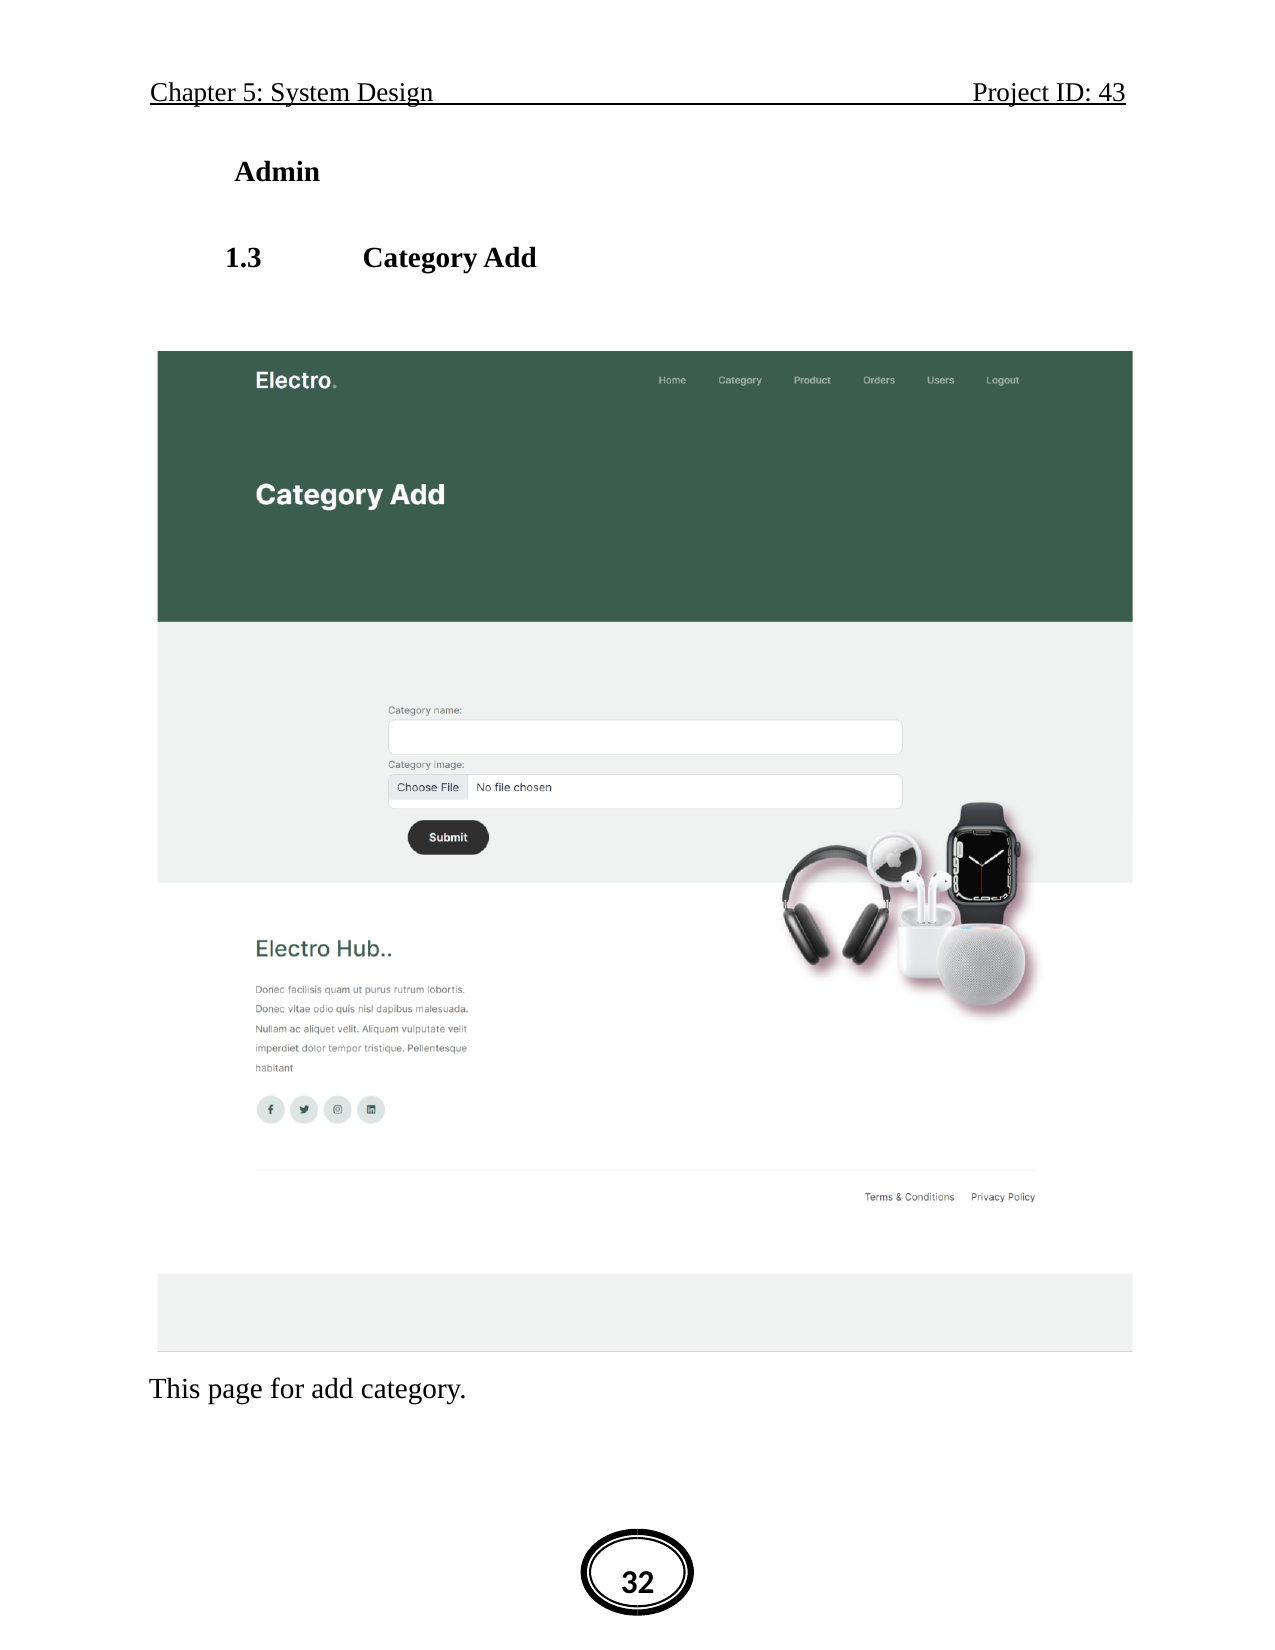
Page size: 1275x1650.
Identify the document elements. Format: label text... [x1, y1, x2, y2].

picture [157, 351, 1133, 1352]
text This page for add category. [148, 1371, 1132, 1404]
list Category Add [225, 240, 1132, 274]
